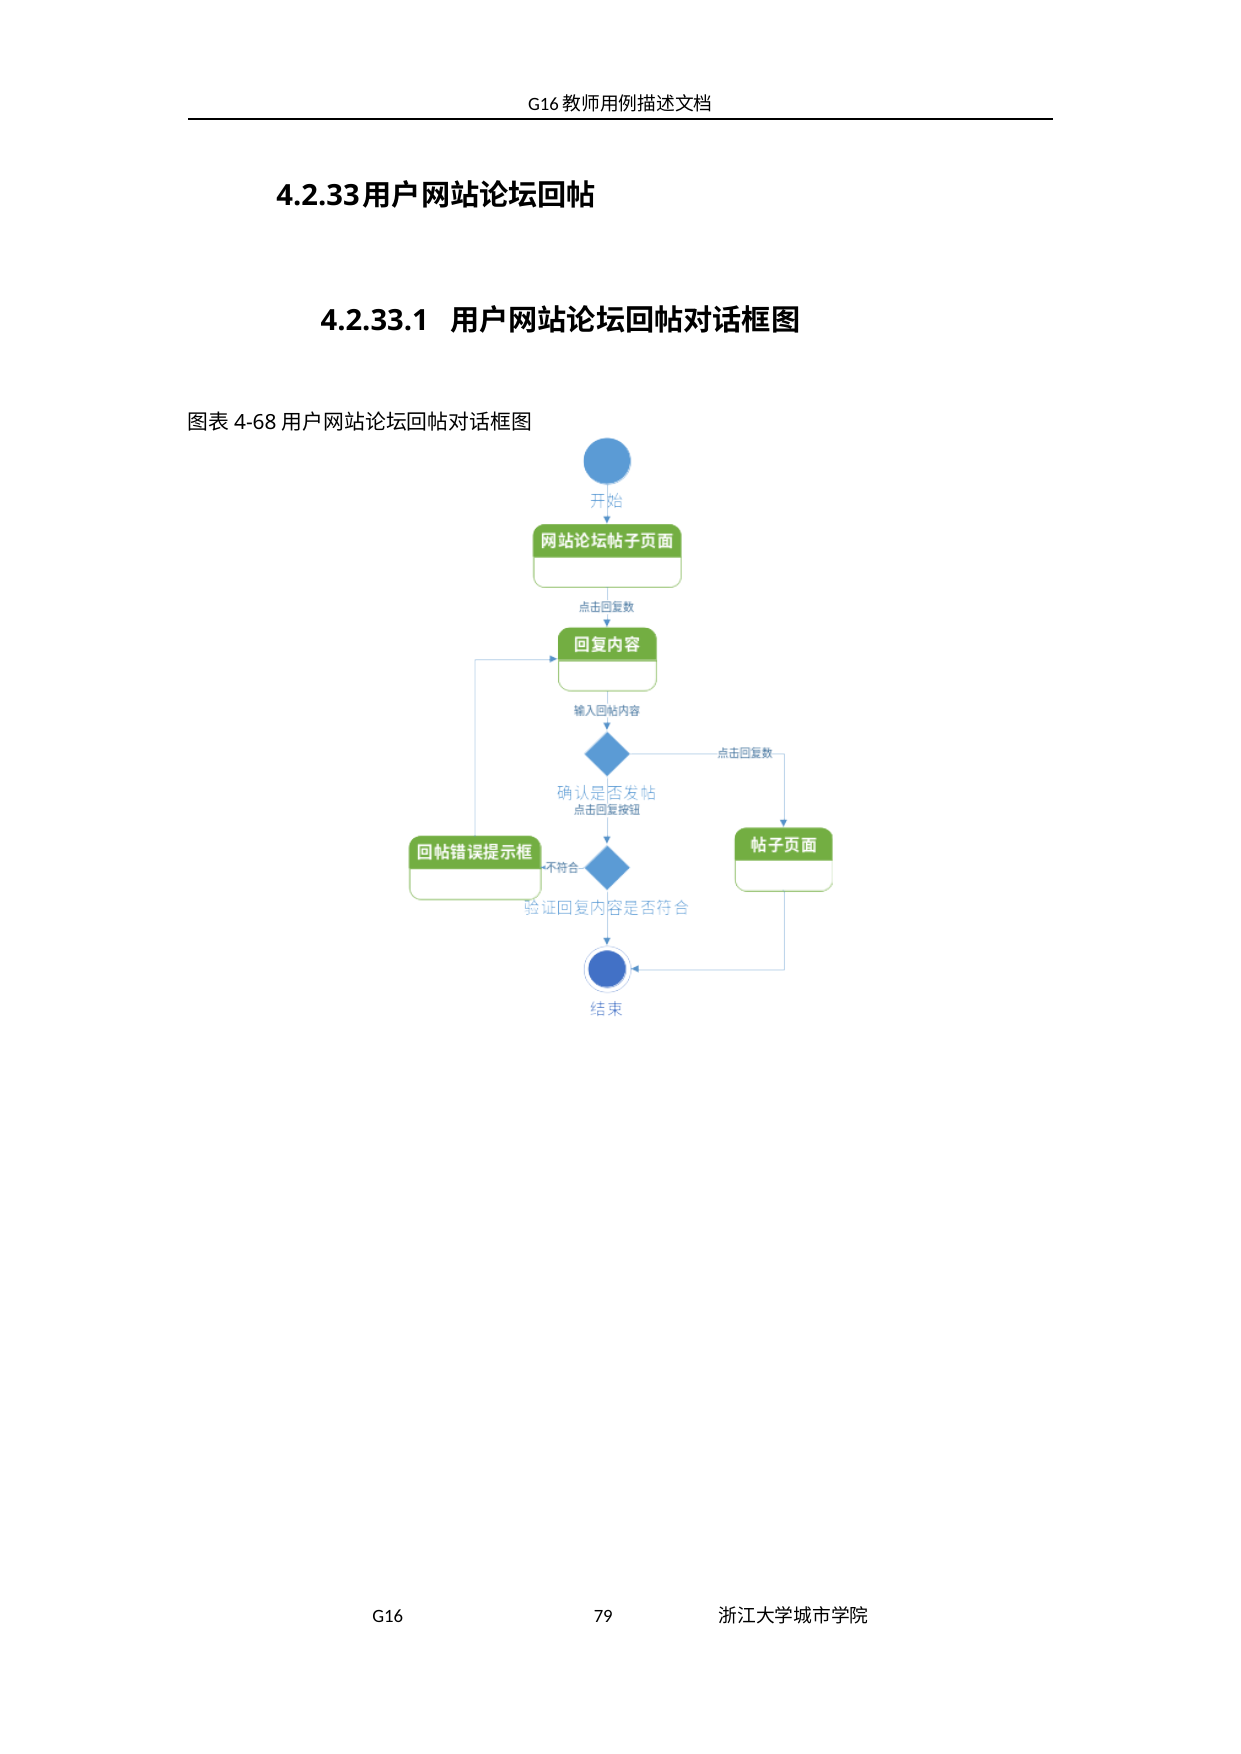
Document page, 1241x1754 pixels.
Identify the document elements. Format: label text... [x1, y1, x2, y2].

subtitle 用户网站论坛回帖 [276, 160, 1053, 225]
subtitle 用户网站论坛回帖对话框图 [320, 285, 1053, 350]
